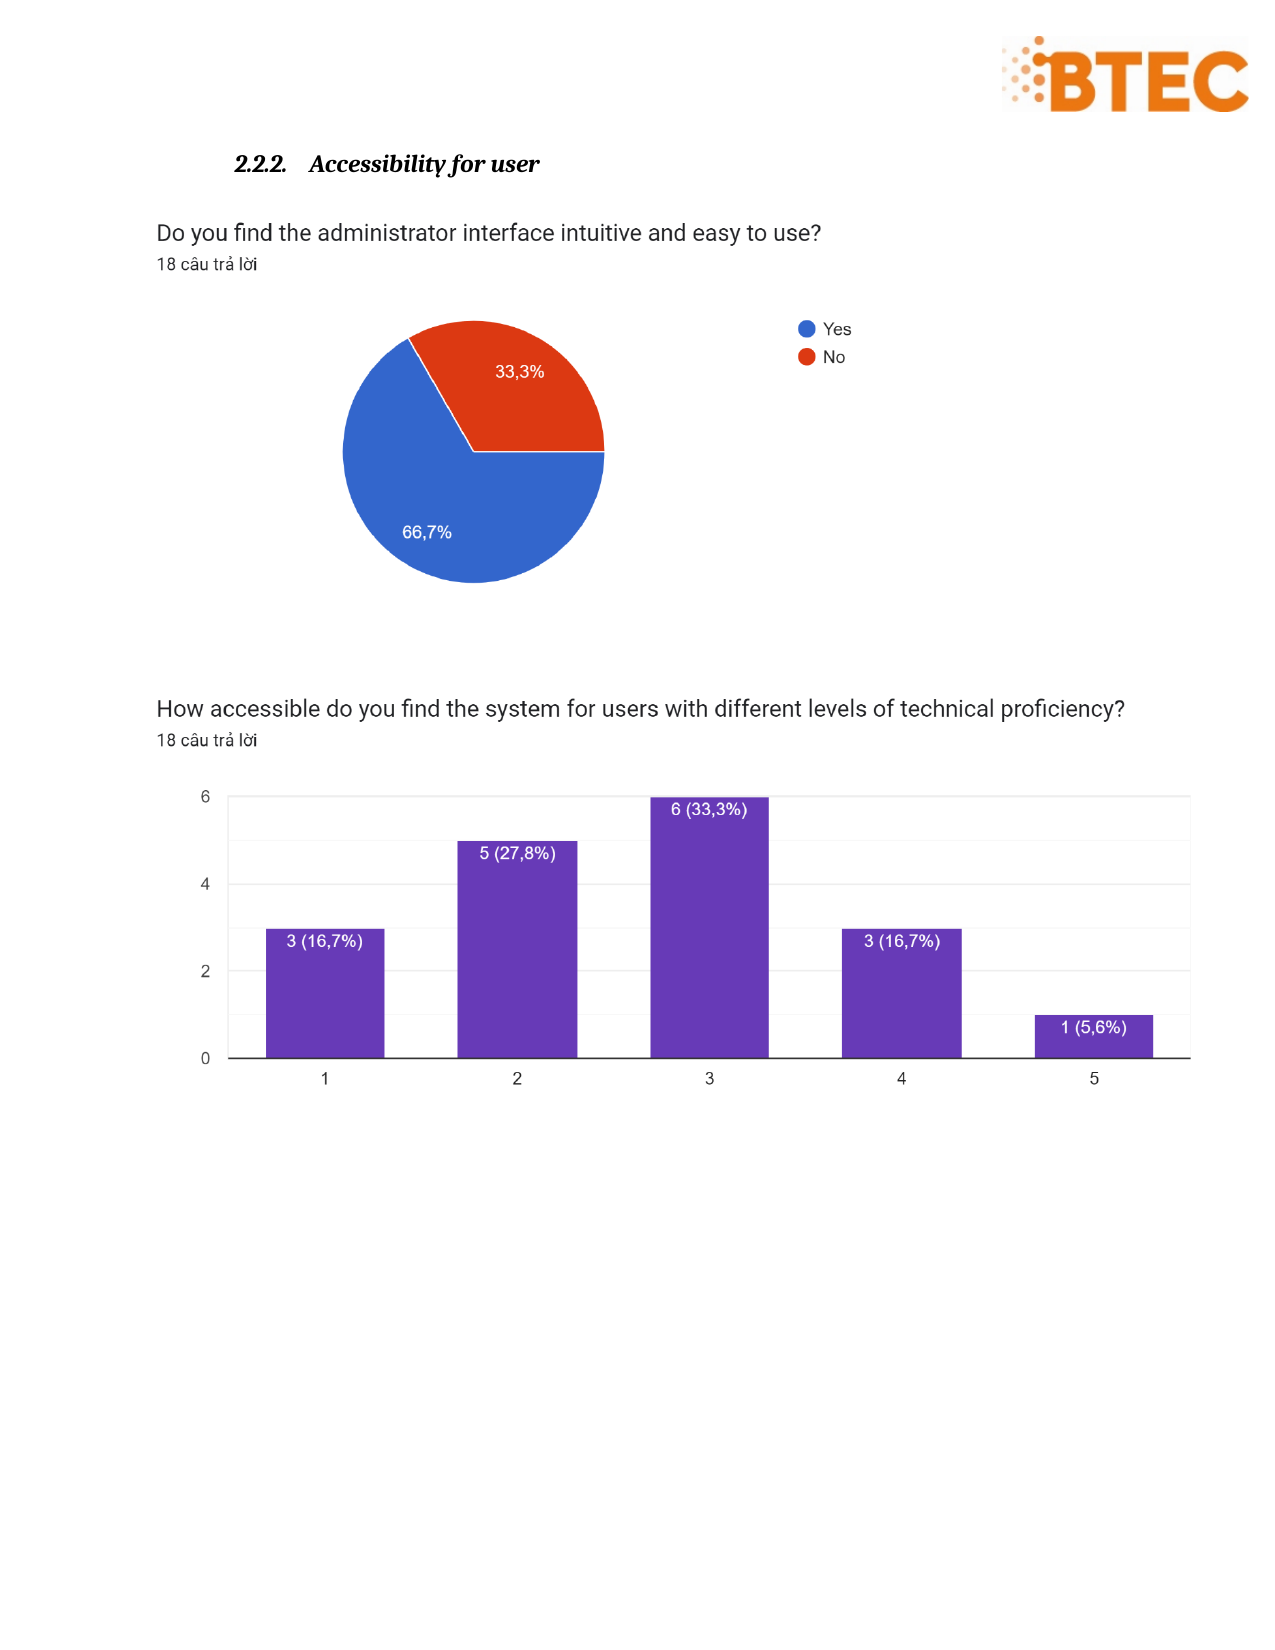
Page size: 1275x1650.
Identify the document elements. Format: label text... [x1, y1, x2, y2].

picture [121, 658, 1191, 1167]
subtitle Accessibility for user [234, 150, 1191, 179]
picture [121, 183, 1191, 633]
picture [1001, 36, 1249, 112]
